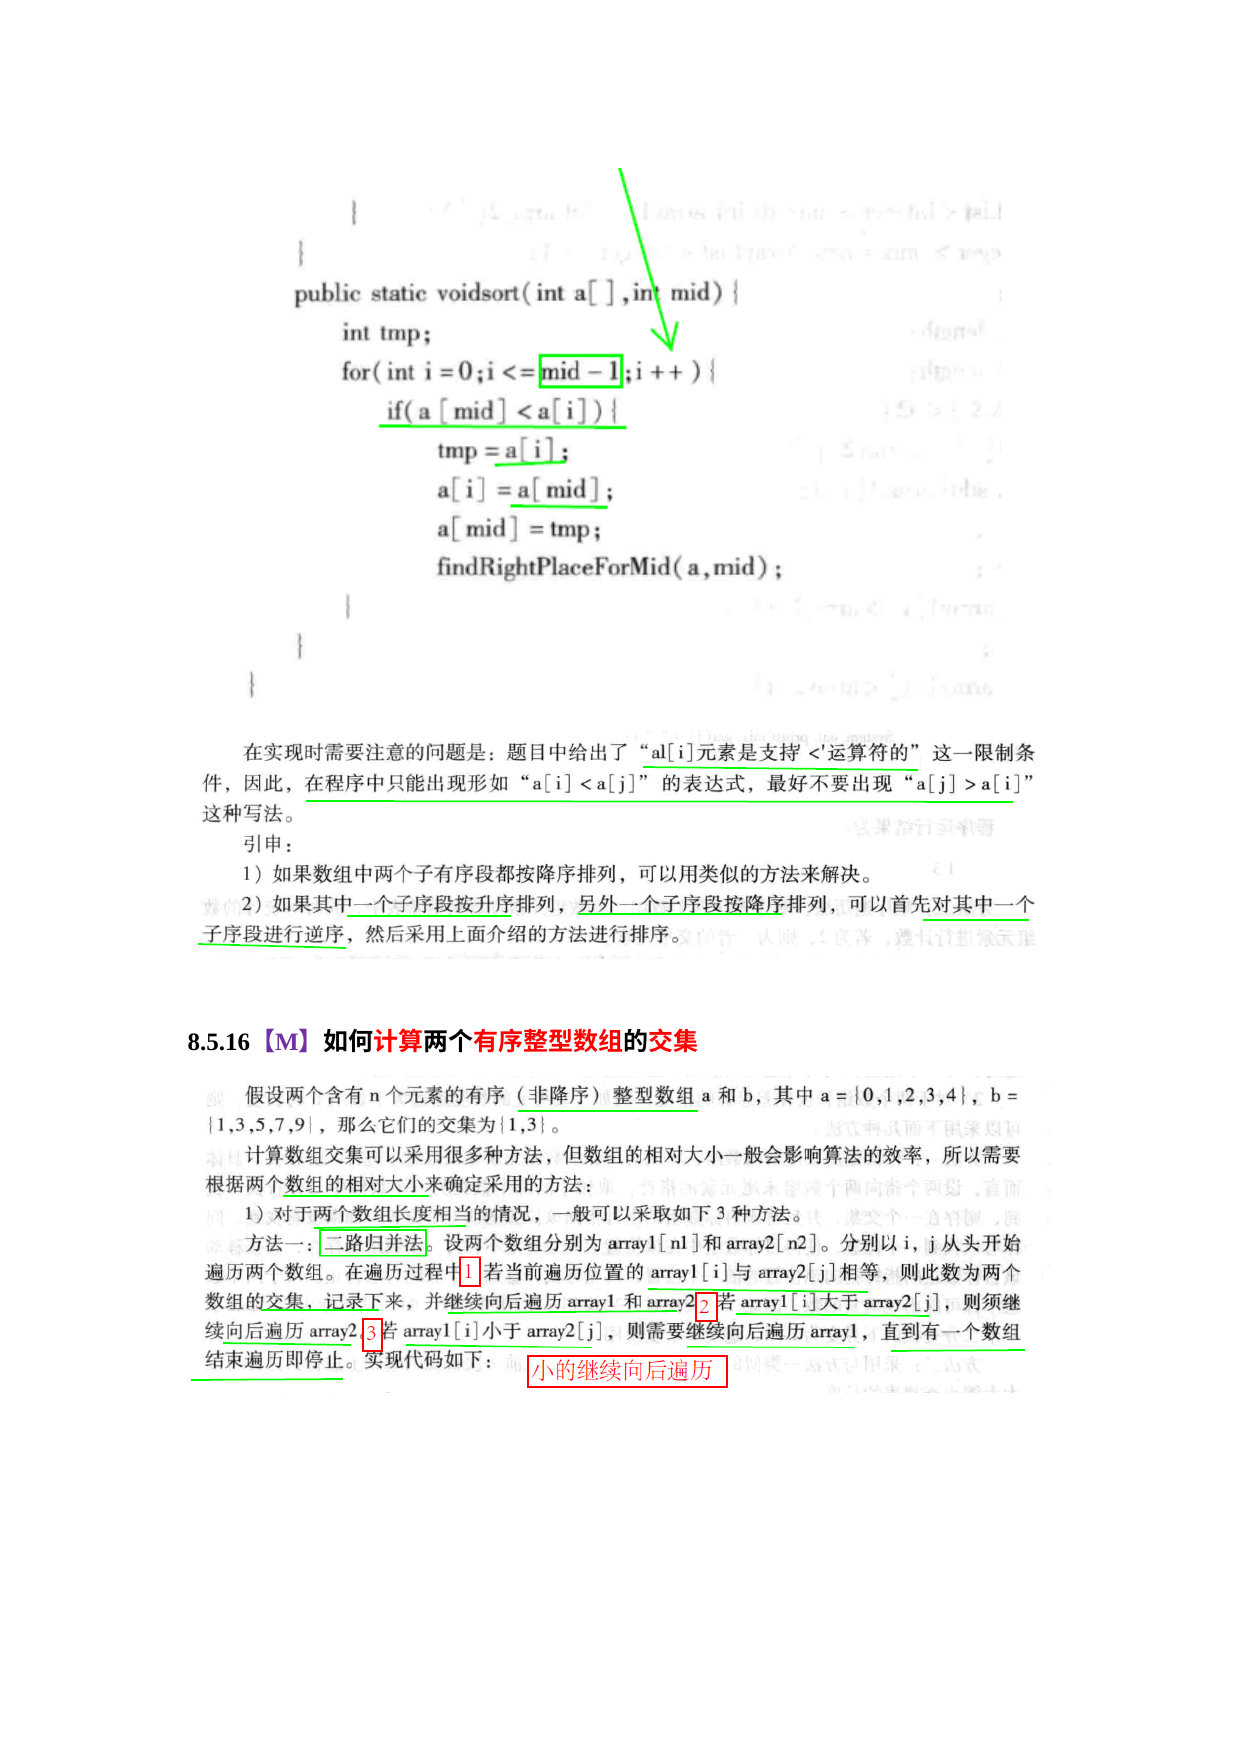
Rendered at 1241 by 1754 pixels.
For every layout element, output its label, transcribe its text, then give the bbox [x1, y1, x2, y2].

picture [187, 730, 1053, 959]
text 8.5.16【M】如何计算两个有序整型数组的交集 [187, 1007, 1053, 1072]
picture [187, 1076, 1053, 1393]
picture [187, 168, 1002, 708]
